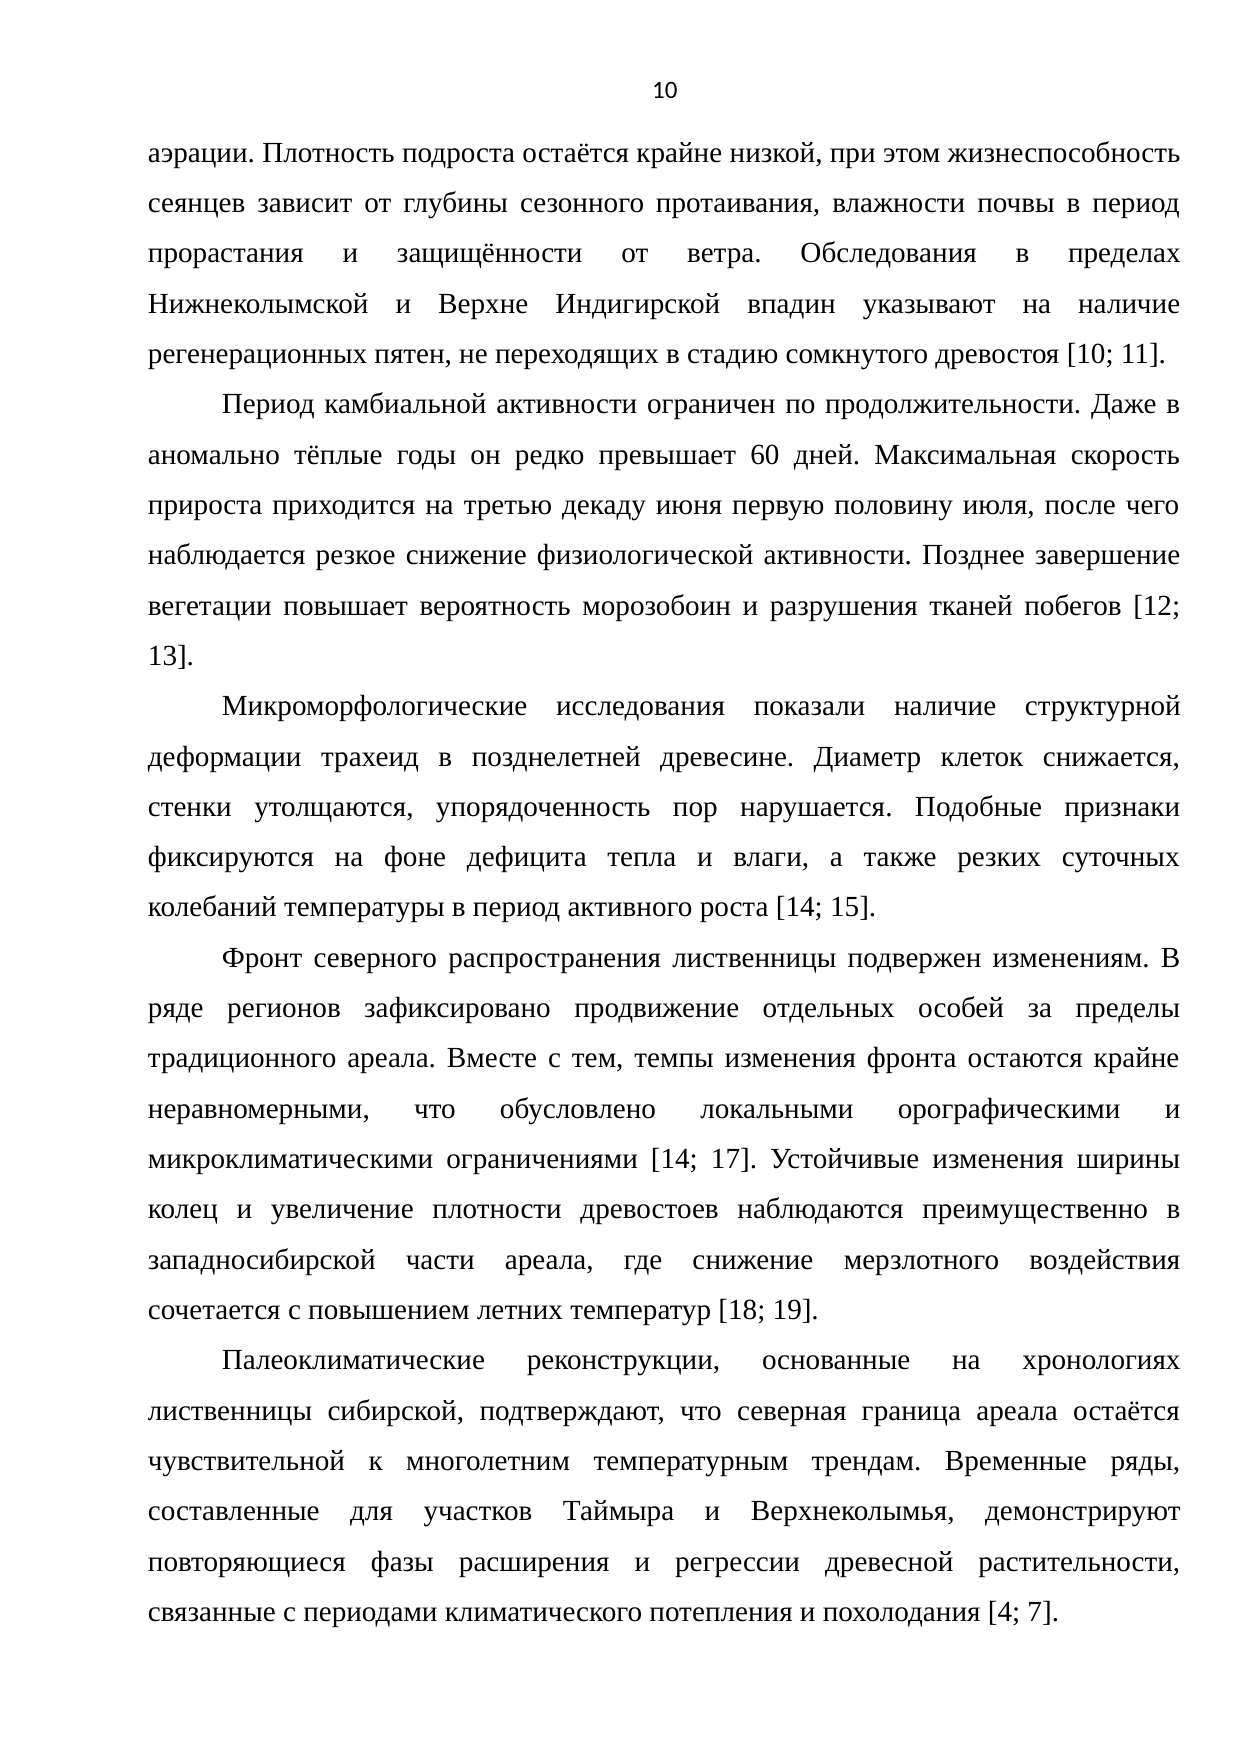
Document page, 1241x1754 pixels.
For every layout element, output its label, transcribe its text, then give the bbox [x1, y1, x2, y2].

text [148, 135, 1181, 370]
text Палеоклиматические реконструкции, основанные на хронологиях лиственницы сибирской, подтверждают, что северная граница ареала остаётся чувствительной к многолетним температурным трендам. Временные ряды, составленные для участков Таймыра и Верхнеколымья, демонстрируют повторяющиеся фазы расширения и регрессии древесной растительности, связанные с периодами климатического потепления и похолодания [4; 7]. [148, 1342, 1181, 1627]
text Микроморфологические исследования показали наличие структурной деформации трахеид в позднелетней древесине. Диаметр клеток снижается, стенки утолщаются, упорядоченность пор нарушается. Подобные признаки фиксируются на фоне дефицита тепла и влаги, а также резких суточных колебаний температуры в период активного роста [14; 15]. [148, 688, 1181, 923]
text Фронт северного распространения лиственницы подвержен изменениям. В ряде регионов зафиксировано продвижение отдельных особей за пределы традиционного ареала. Вместе с тем, темпы изменения фронта остаются крайне неравномерными, что обусловлено локальными орографическими и микроклиматическими ограничениями [14; 17]. Устойчивые изменения ширины колец и увеличение плотности древостоев наблюдаются преимущественно в западносибирской части ареала, где снижение мерзлотного воздействия сочетается с повышением летних температур [18; 19]. [148, 940, 1181, 1326]
text Период камбиальной активности ограничен по продолжительности. Даже в аномально тёплые годы он редко превышает 60 дней. Максимальная скорость прироста приходится на третью декаду июня первую половину июля, после чего наблюдается резкое снижение физиологической активности. Позднее завершение вегетации повышает вероятность морозобоин и разрушения тканей побегов [12; 13]. [148, 386, 1181, 672]
